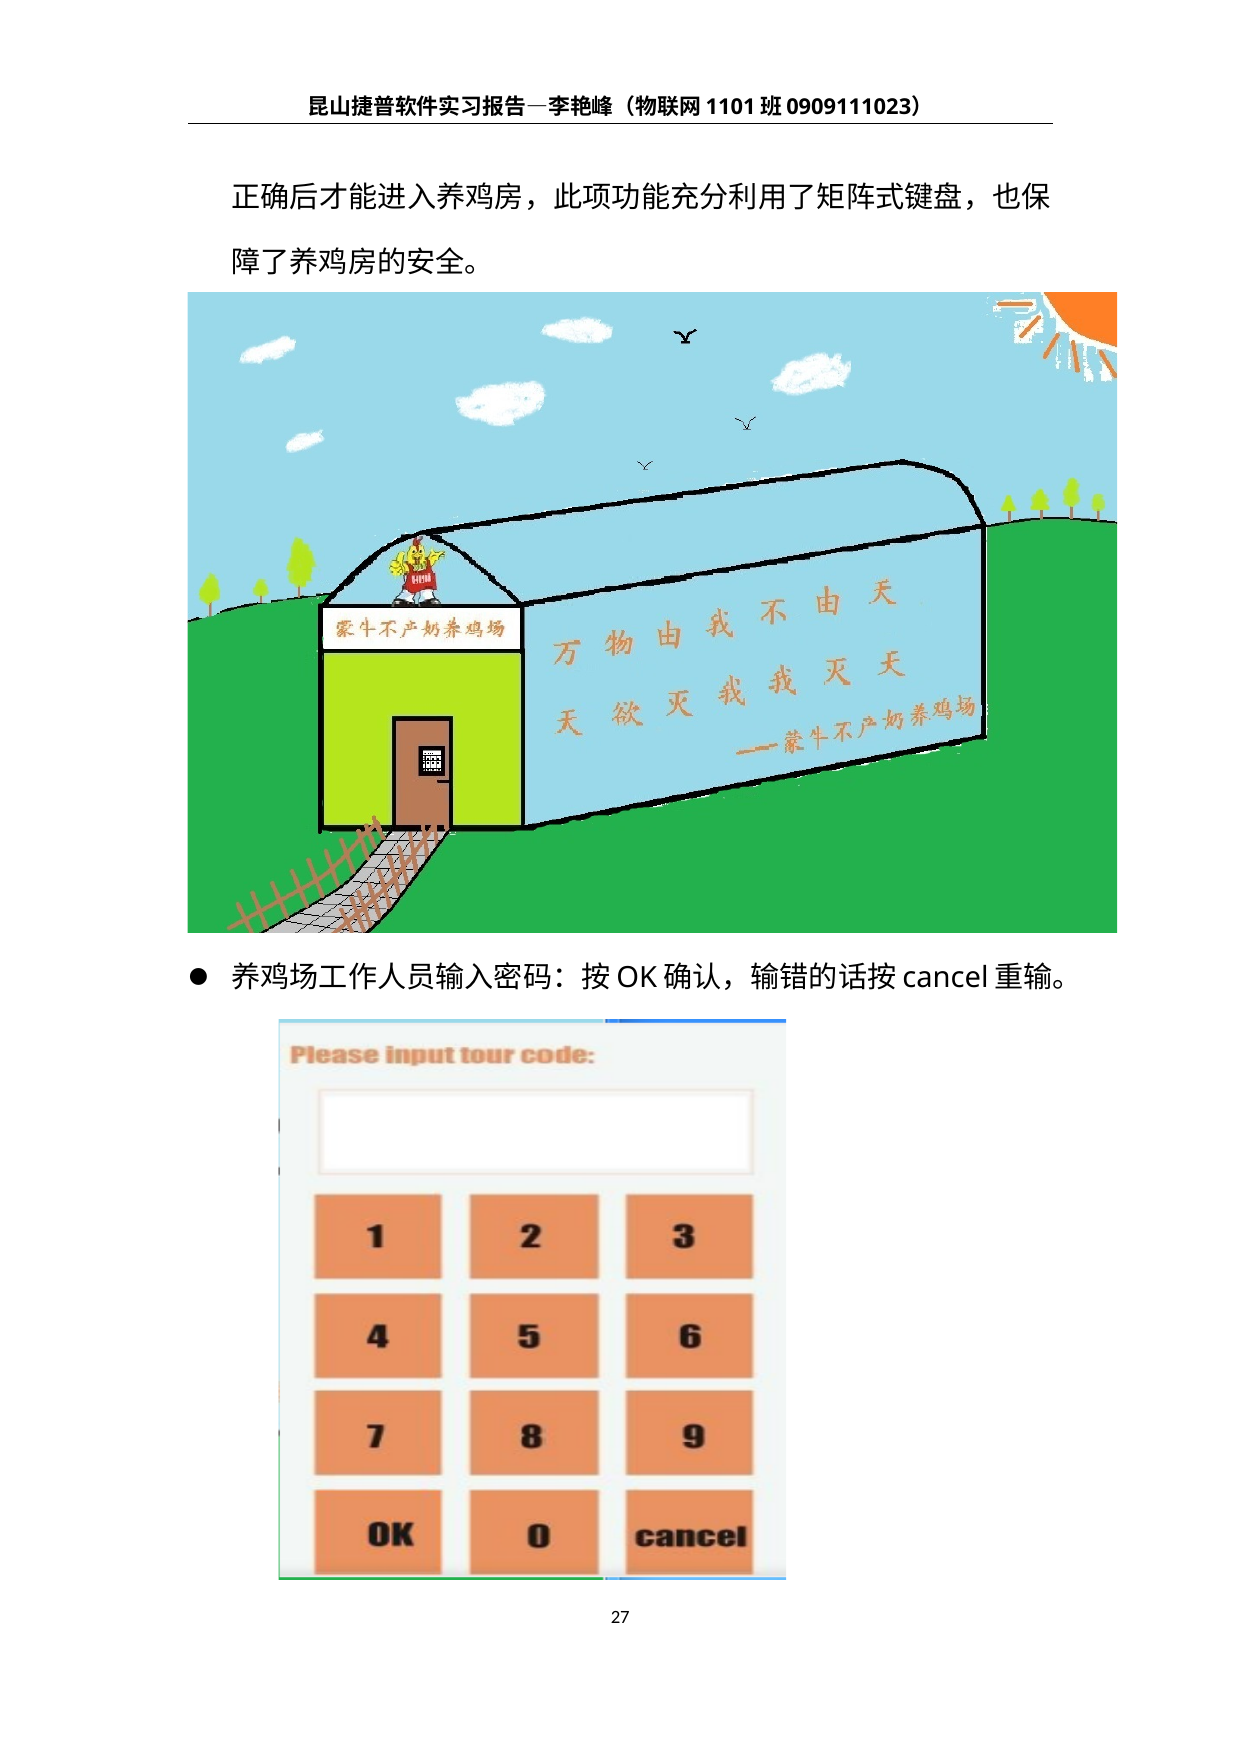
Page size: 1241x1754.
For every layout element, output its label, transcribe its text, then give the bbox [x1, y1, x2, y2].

list 养鸡场工作人员输入密码：按OK确认，输错的话按cancel重输。 [187, 942, 1053, 1007]
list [187, 162, 1053, 292]
picture [187, 292, 1118, 933]
picture [278, 1019, 787, 1580]
